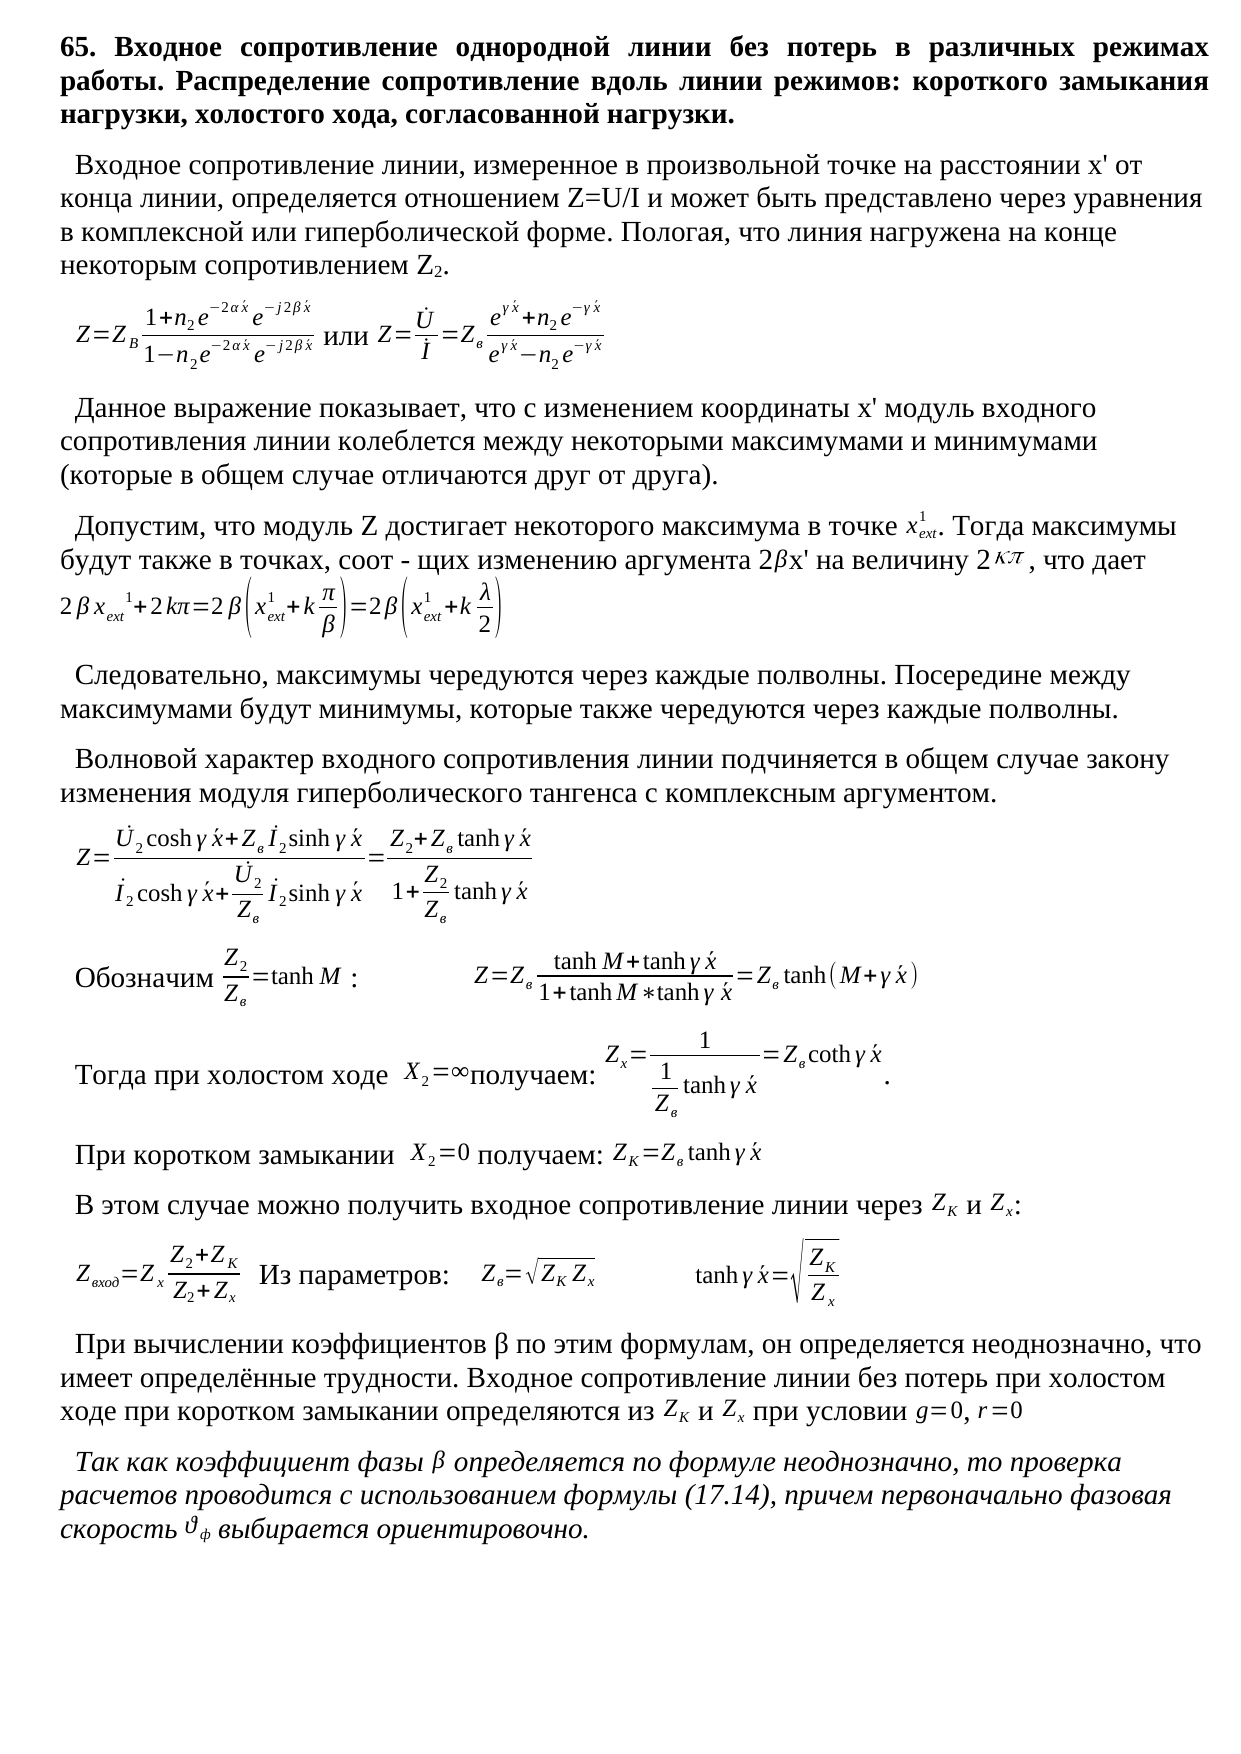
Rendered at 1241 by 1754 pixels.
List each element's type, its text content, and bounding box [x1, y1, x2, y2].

text Допустим, что модуль Z достигает некоторого максимума в точке . Тогда максимумы будут также в точках, соот - щих изменению аргумента 2х' на величину 2, что дает [60, 507, 1210, 641]
text Входное сопротивление линии, измеренное в произвольной точке на расстоянии х' от конца линии, определяется отношением Z=U/I и может быть представлено через уравнения в комплексной или гиперболической форме. Пологая, что линия нагружена на конце некоторым сопротивлением Z2. [60, 147, 1210, 281]
text При вычислении коэффициентов β по этим формулам, он определяется неоднозначно, что имеет определённые трудности. Входное сопротивление линии без потерь при холостом ходе при коротком замыкании определяются из и при условии , [60, 1326, 1210, 1427]
text Данное выражение показывает, что с изменением координаты х' модуль входного сопротивления линии колеблется между некоторыми максимумами и минимумами (которые в общем случае отличаются друг от друга). [60, 390, 1210, 491]
text В этом случае можно получить входное сопротивление линии через и : [60, 1187, 1210, 1221]
text Тогда при холостом ходе получаем: . [60, 1027, 1210, 1121]
text Обозначим : [60, 943, 1210, 1010]
text Из параметров: [60, 1238, 1210, 1310]
text или [60, 298, 1210, 373]
text 65. Входное сопротивление однородной линии без потерь в различных режимах работы. Распределение сопротивление вдоль линии режимов: короткого замыкания нагрузки, холостого хода, согласованной нагрузки. [60, 29, 1210, 130]
text Волновой характер входного сопротивления линии подчиняется в общем случае закону изменения модуля гиперболического тангенса с комплексным аргументом. [60, 741, 1210, 808]
text При коротком замыкании получаем: [60, 1137, 1210, 1171]
text Следовательно, максимумы чередуются через каждые полволны. Посередине между максимумами будут минимумы, которые также чередуются через каждые полволны. [60, 657, 1210, 724]
text Так как коэффициент фазы определяется по формуле неоднозначно, то проверка расчетов проводится с использованием формулы (17.14), причем первоначально фазовая скорость выбирается ориентировочно. [60, 1444, 1210, 1544]
